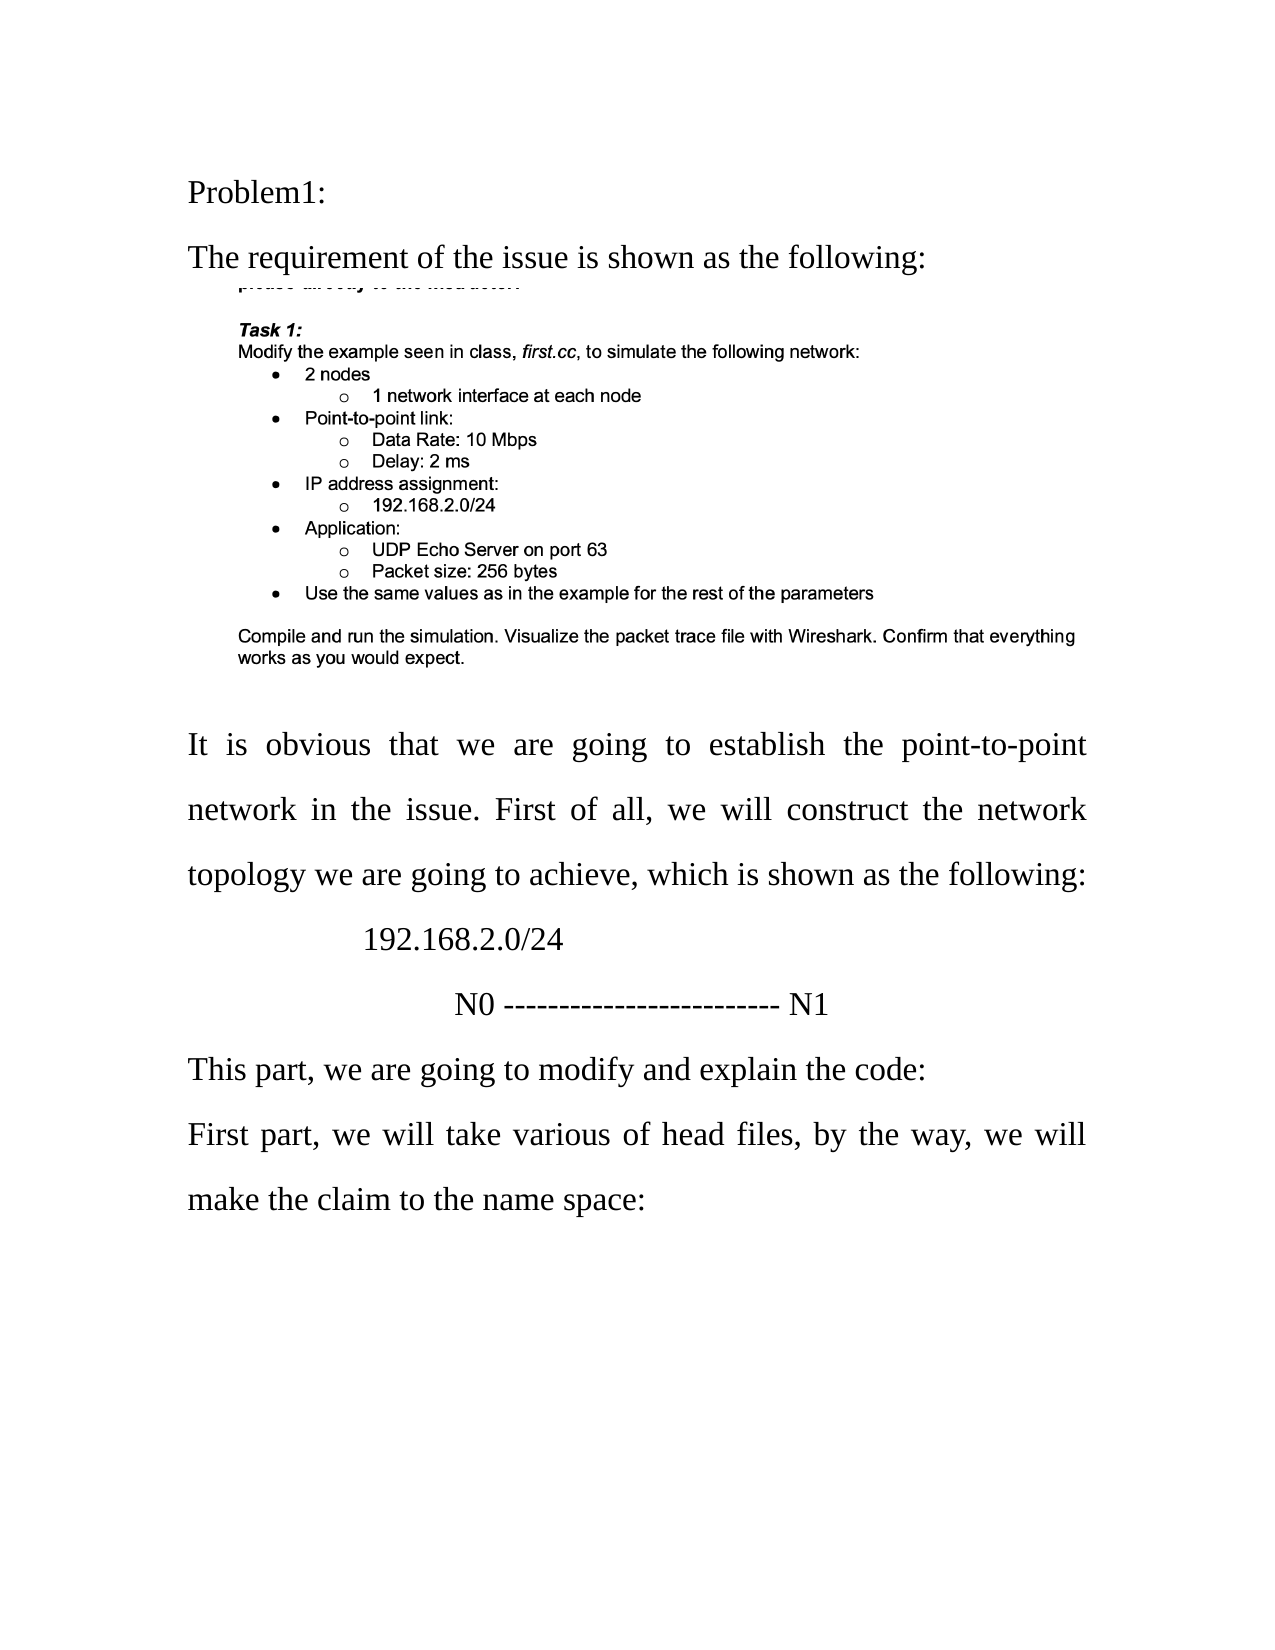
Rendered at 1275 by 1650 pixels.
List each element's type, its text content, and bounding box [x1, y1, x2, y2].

text The requirement of the issue is shown as the following: [187, 224, 1087, 288]
text First part, we will take various of head files, by the way, we will make the claim to the name space: [187, 1101, 1087, 1231]
text This part, we are going to modify and explain the code: [187, 1036, 1087, 1101]
picture [187, 288, 1088, 704]
text 192.168.2.0/24 [187, 906, 1087, 971]
text Problem1: [187, 159, 1087, 224]
text N0 ------------------------- N1 [187, 971, 1087, 1036]
text It is obvious that we are going to establish the point-to-point network in the issue. First of all, we will construct the network topology we are going to achieve, which is shown as the following: [187, 711, 1087, 906]
